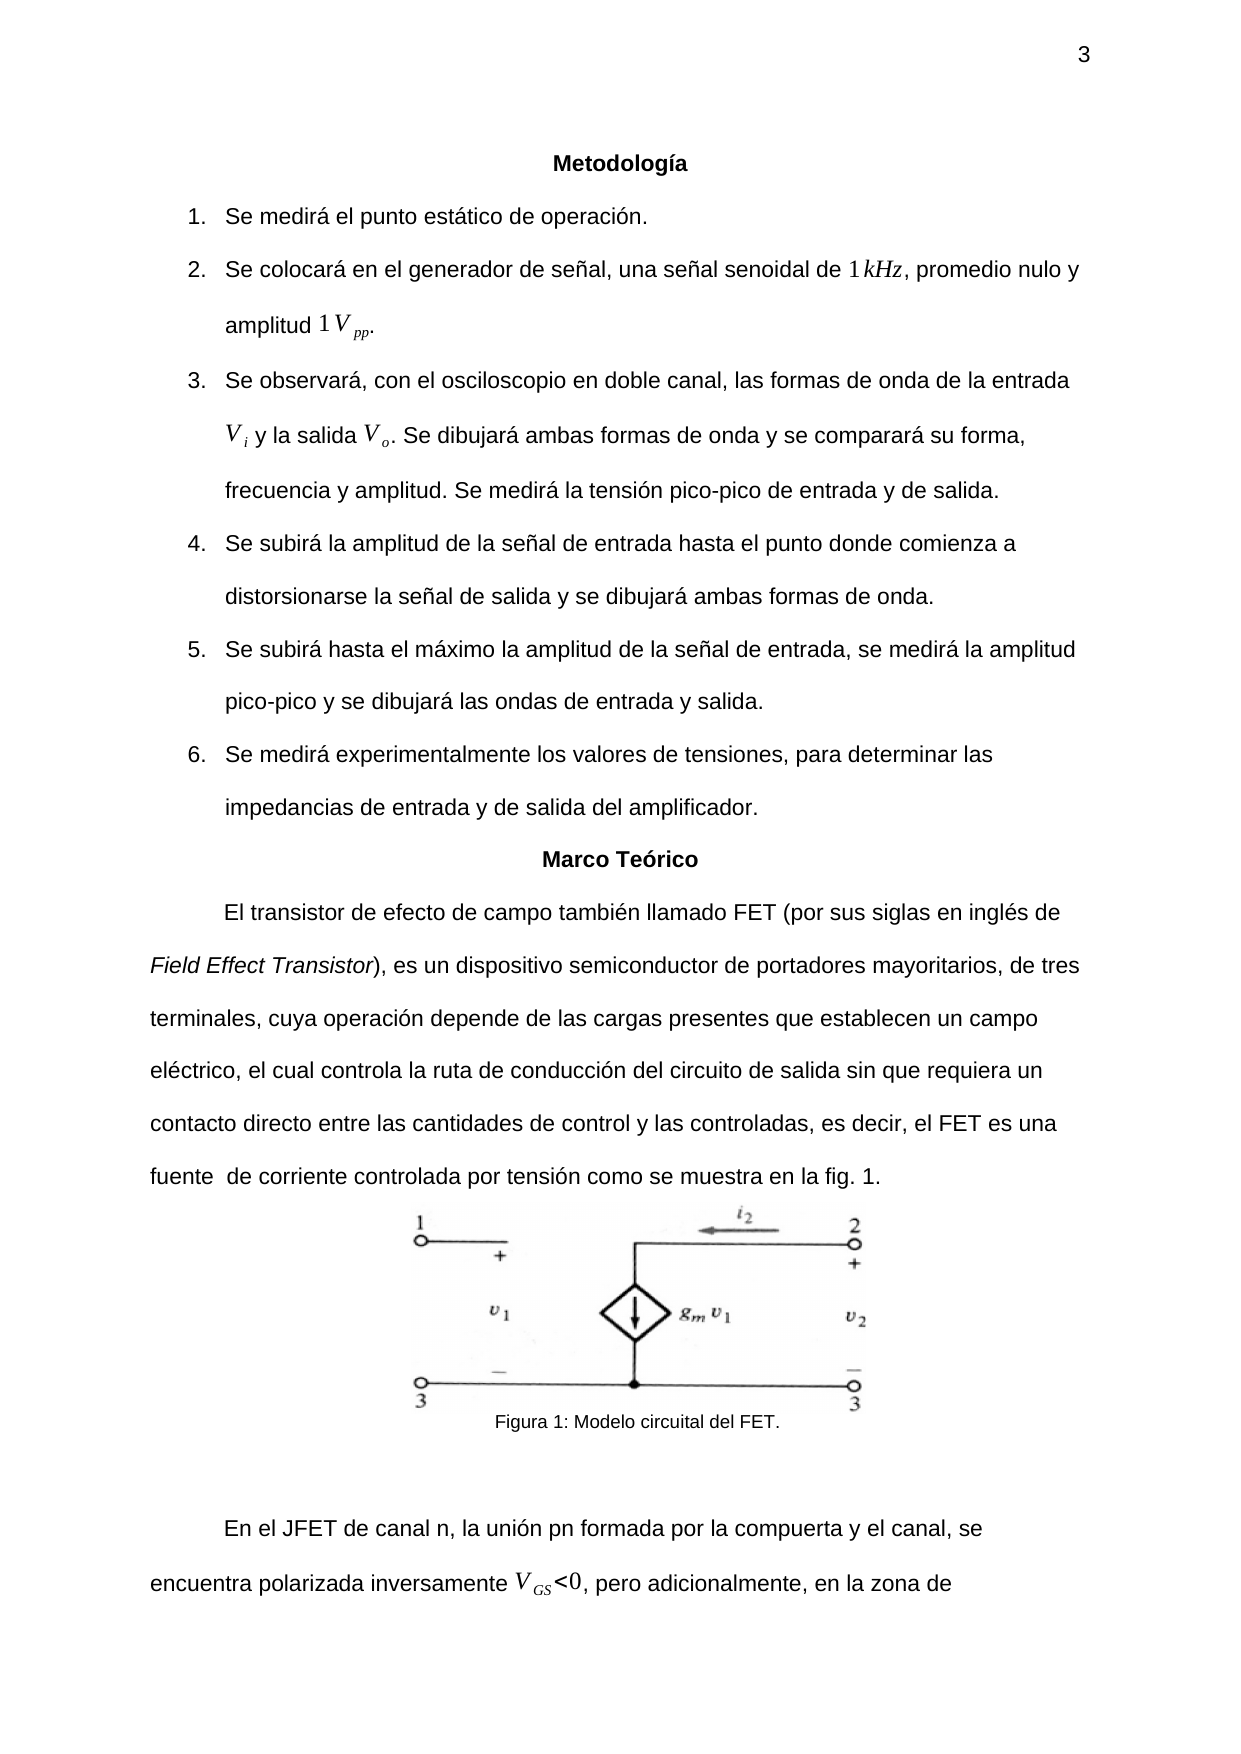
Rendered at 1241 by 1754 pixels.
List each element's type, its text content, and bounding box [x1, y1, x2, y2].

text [150, 1215, 1090, 1599]
list Se observará, con el osciloscopio en doble canal, las formas de onda de la entrada y la salida . Se dibujará ambas formas de onda y se comparará su forma, frecuencia y amplitud. Se medirá la tensión pico-pico de entrada y de salida. [187, 367, 1090, 504]
list Se subirá hasta el máximo la amplitud de la señal de entrada, se medirá la amplitud pico-pico y se dibujará las ondas de entrada y salida. [187, 636, 1090, 715]
subtitle Metodología [150, 150, 1090, 176]
list Se subirá la amplitud de la señal de entrada hasta el punto donde comienza a distorsionarse la señal de salida y se dibujará ambas formas de onda. [187, 530, 1090, 609]
list Se medirá experimentalmente los valores de tensiones, para determinar las impedancias de entrada y de salida del amplificador. [187, 741, 1090, 820]
picture [410, 1202, 867, 1414]
subtitle Marco Teórico [150, 846, 1090, 873]
text El transistor de efecto de campo también llamado FET (por sus siglas en inglés de Field Effect Transistor), es un dispositivo semiconductor de portadores mayoritarios, de tres terminales, cuya operación depende de las cargas presentes que establecen un campo eléctrico, el cual controla la ruta de conducción del circuito de salida sin que requiera un contacto directo entre las cantidades de control y las controladas, es decir, el FET es una fuente de corriente controlada por tensión como se muestra en la fig. 1. [150, 899, 1090, 1189]
list Se medirá el punto estático de operación. [187, 203, 1090, 229]
list Se colocará en el generador de señal, una señal senoidal de , promedio nulo y amplitud . [187, 255, 1090, 341]
